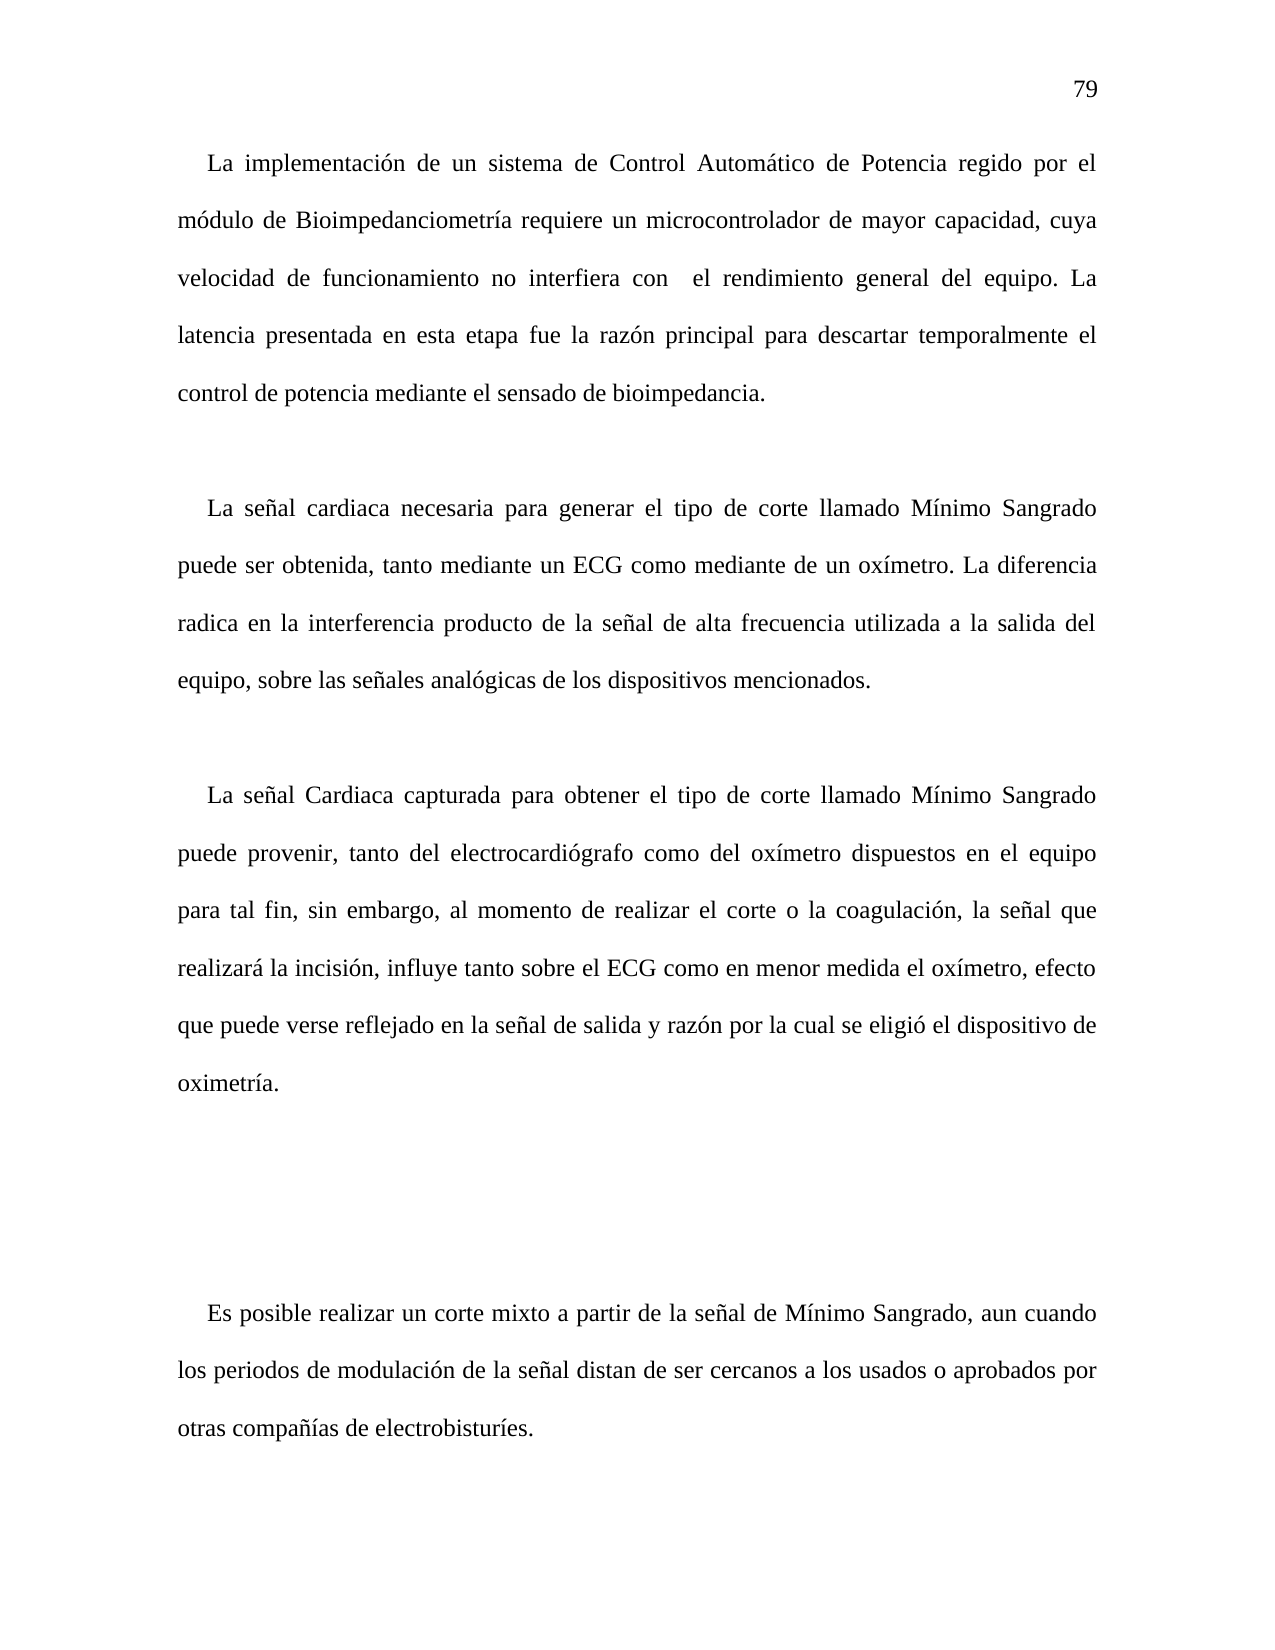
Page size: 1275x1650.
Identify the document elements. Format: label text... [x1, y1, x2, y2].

text La implementación de un sistema de Control Automático de Potencia regido por el módulo de Bioimpedanciometría requiere un microcontrolador de mayor capacidad, cuya velocidad de funcionamiento no interfiera con el rendimiento general del equipo. La latencia presentada en esta etapa fue la razón principal para descartar temporalmente el control de potencia mediante el sensado de bioimpedancia. [177, 148, 1098, 406]
text La señal Cardiaca capturada para obtener el tipo de corte llamado Mínimo Sangrado puede provenir, tanto del electrocardiógrafo como del oxímetro dispuestos en el equipo para tal fin, sin embargo, al momento de realizar el corte o la coagulación, la señal que realizará la incisión, influye tanto sobre el ECG como en menor medida el oxímetro, efecto que puede verse reflejado en la señal de salida y razón por la cual se eligió el dispositivo de oximetría. [177, 780, 1098, 1096]
text La señal cardiaca necesaria para generar el tipo de corte llamado Mínimo Sangrado puede ser obtenida, tanto mediante un ECG como mediante de un oxímetro. La diferencia radica en la interferencia producto de la señal de alta frecuencia utilizada a la salida del equipo, sobre las señales analógicas de los dispositivos mencionados. [177, 493, 1098, 694]
text Es posible realizar un corte mixto a partir de la señal de Mínimo Sangrado, aun cuando los periodos de modulación de la señal distan de ser cercanos a los usados o aprobados por otras compañías de electrobisturíes. [177, 1298, 1098, 1441]
